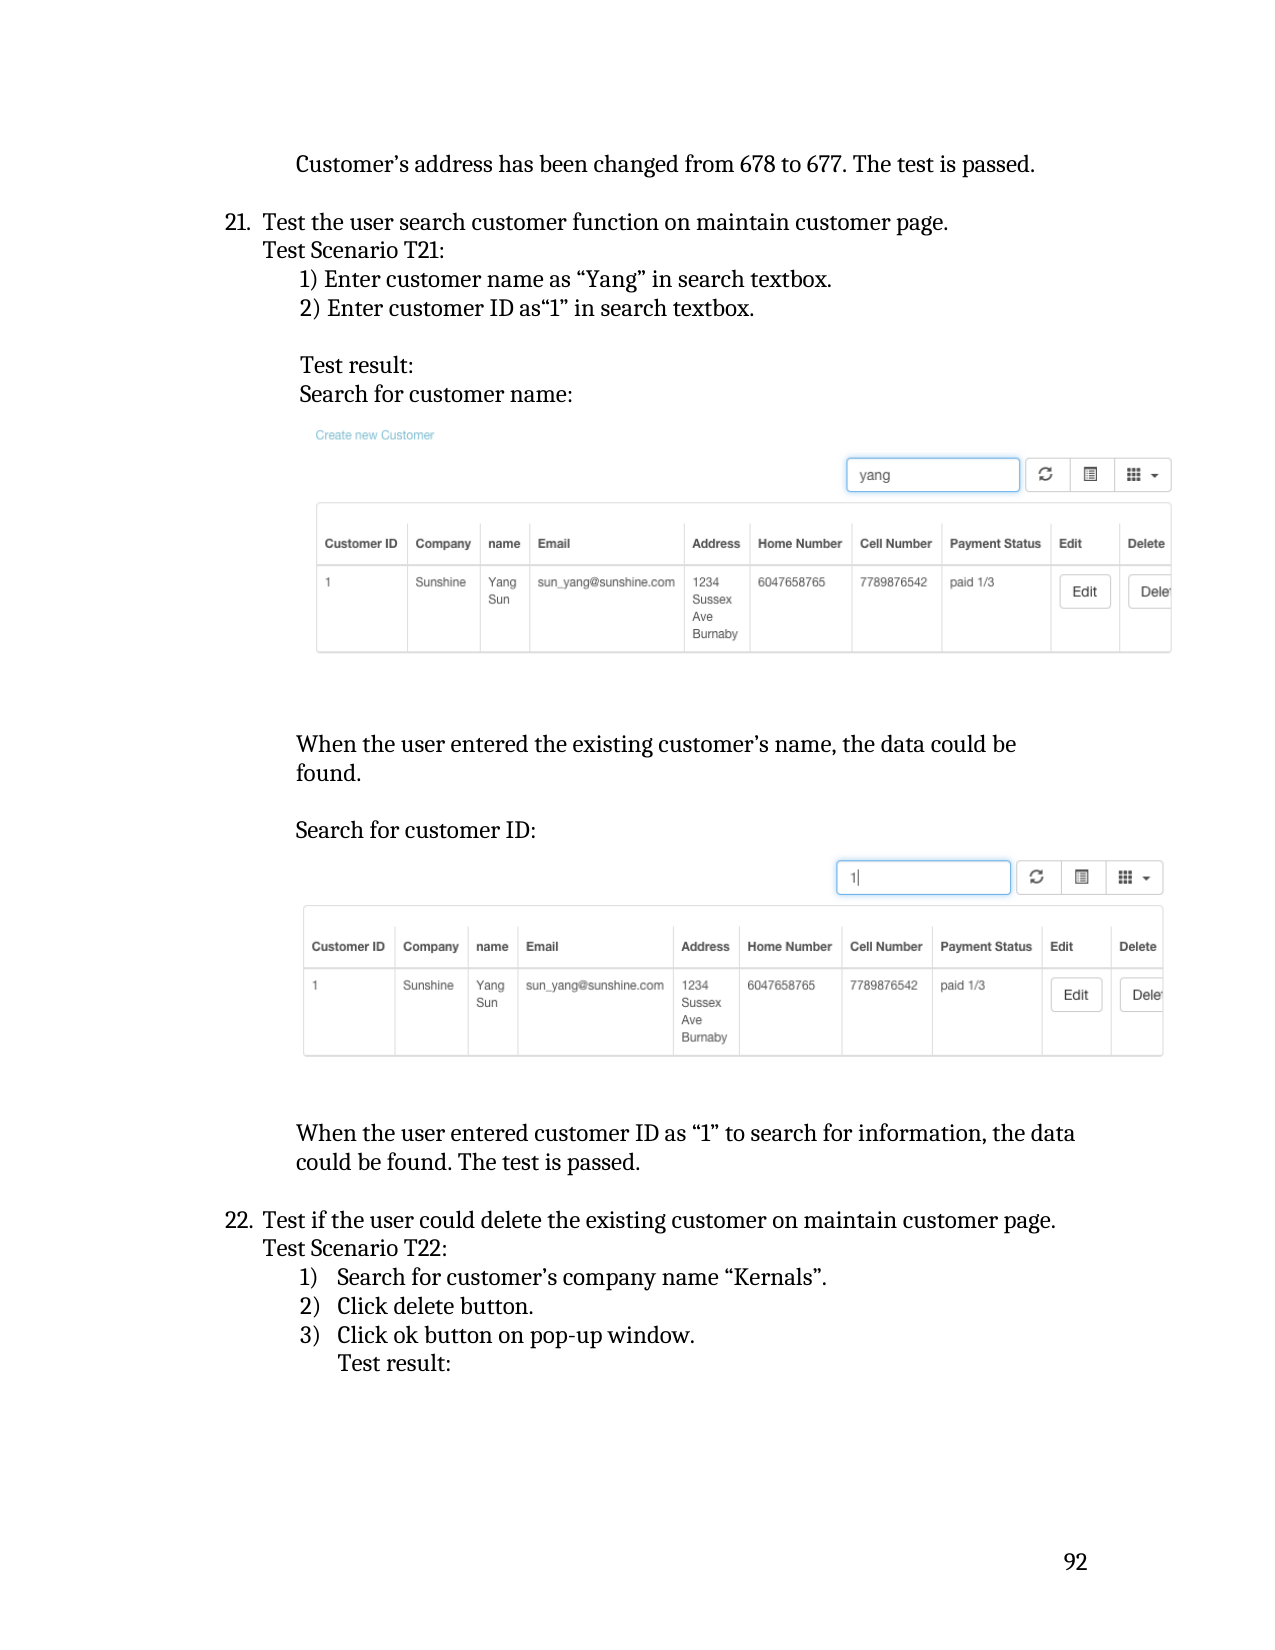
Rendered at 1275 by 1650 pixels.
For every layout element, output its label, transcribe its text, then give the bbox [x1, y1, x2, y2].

text When the user entered customer ID as “1” to search for information, the data could be found. The test is passed. [296, 1120, 1087, 1177]
list Click ok button on pop-up window. [300, 1321, 1087, 1349]
picture [295, 844, 1195, 1120]
text Search for customer name: [300, 380, 1087, 408]
list Test result: [337, 1349, 1087, 1378]
list Search for customer’s company name “Kernals”. [300, 1263, 1087, 1292]
list Test Scenario T21: [262, 236, 1087, 265]
list Click delete button. [300, 1292, 1087, 1321]
picture [300, 408, 1199, 701]
text 2) Enter customer ID as“1” in search textbox. [300, 294, 1087, 322]
text Customer’s address has been changed from 678 to 677. The test is passed. [296, 150, 1087, 179]
text When the user entered the existing customer’s name, the data could be found. [296, 730, 1087, 787]
list Test if the user could delete the existing customer on maintain customer page. [225, 1206, 1087, 1234]
list Test the user search customer function on maintain customer page. [225, 207, 1087, 236]
list Test Scenario T22: [262, 1234, 1087, 1263]
text Search for customer ID: [296, 816, 1087, 844]
text Test result: [300, 351, 1087, 380]
text 1) Enter customer name as “Yang” in search textbox. [300, 265, 1087, 294]
